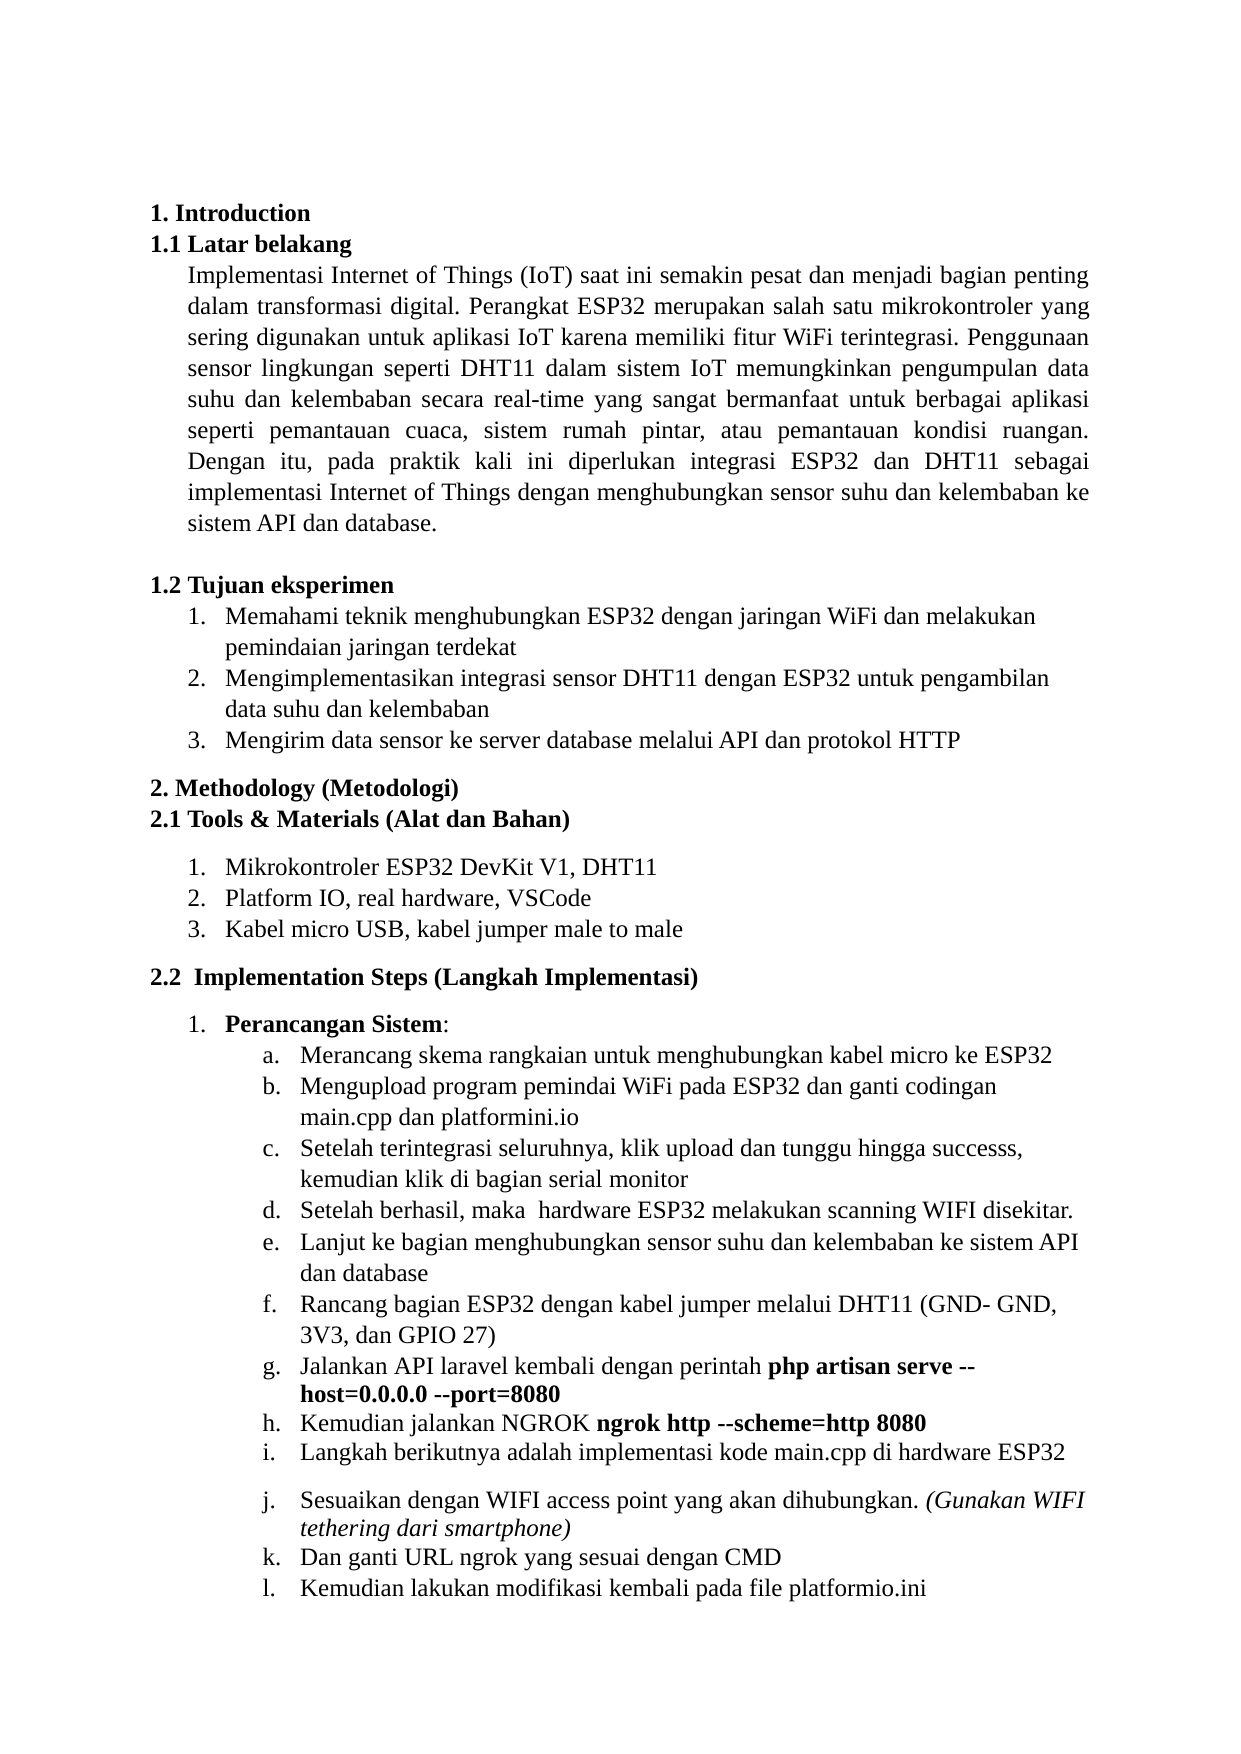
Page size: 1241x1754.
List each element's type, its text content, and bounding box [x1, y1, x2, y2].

text 2.2 Implementation Steps (Langkah Implementasi) [150, 962, 1090, 990]
list Langkah berikutnya adalah implementasi kode main.cpp di hardware ESP32 [262, 1437, 1090, 1466]
list Perancangan Sistem: [187, 1009, 1090, 1038]
list Latar belakang [150, 229, 1090, 257]
list Platform IO, real hardware, VSCode [187, 883, 1090, 912]
list Memahami teknik menghubungkan ESP32 dengan jaringan WiFi dan melakukan pemindaian jaringan terdekat [187, 601, 1090, 661]
list Mengimplementasikan integrasi sensor DHT11 dengan ESP32 untuk pengambilan data suhu dan kelembaban [187, 663, 1090, 723]
list Dan ganti URL ngrok yang sesuai dengan CMD [262, 1542, 1090, 1571]
list Merancang skema rangkaian untuk menghubungkan kabel micro ke ESP32 [262, 1040, 1090, 1069]
list Setelah terintegrasi seluruhnya, klik upload dan tunggu hingga successs, kemudian klik di bagian serial monitor [262, 1133, 1090, 1193]
list Sesuaikan dengan WIFI access point yang akan dihubungkan. (Gunakan WIFI tethering dari smartphone) [262, 1485, 1090, 1542]
list Kabel micro USB, kabel jumper male to male [187, 914, 1090, 943]
list Mengupload program pemindai WiFi pada ESP32 dan ganti codingan main.cpp dan platformini.io [262, 1071, 1090, 1131]
list Kemudian jalankan NGROK ngrok http --scheme=http 8080 [262, 1408, 1090, 1437]
text 1. Introduction [150, 198, 1090, 226]
text 2. Methodology (Metodologi) [150, 773, 1090, 802]
text 2.1 Tools & Materials (Alat dan Bahan) [150, 804, 1090, 833]
list Mikrokontroler ESP32 DevKit V1, DHT11 [187, 852, 1090, 881]
list Kemudian lakukan modifikasi kembali pada file platformio.ini [262, 1573, 1090, 1602]
list Setelah berhasil, maka hardware ESP32 melakukan scanning WIFI disekitar. [262, 1196, 1090, 1224]
list Jalankan API laravel kembali dengan perintah php artisan serve --host=0.0.0.0 --port=8080 [262, 1351, 1090, 1408]
list Tujuan eksperimen [150, 570, 1090, 599]
list Lanjut ke bagian menghubungkan sensor suhu dan kelembaban ke sistem API dan database [262, 1227, 1090, 1286]
list Rancang bagian ESP32 dengan kabel jumper melalui DHT11 (GND- GND, 3V3, dan GPIO 27) [262, 1289, 1090, 1348]
list Mengirim data sensor ke server database melalui API dan protokol HTTP [187, 725, 1090, 754]
list Implementasi Internet of Things (IoT) saat ini semakin pesat dan menjadi bagian penting dalam transformasi digital. Perangkat ESP32 merupakan salah satu mikrokontroler yang sering digunakan untuk aplikasi IoT karena memiliki fitur WiFi terintegrasi. Penggunaan sensor lingkungan seperti DHT11 dalam sistem IoT memungkinkan pengumpulan data suhu dan kelembaban secara real-time yang sangat bermanfaat untuk berbagai aplikasi seperti pemantauan cuaca, sistem rumah pintar, atau pemantauan kondisi ruangan. Dengan itu, pada praktik kali ini diperlukan integrasi ESP32 dan DHT11 sebagai implementasi Internet of Things dengan menghubungkan sensor suhu dan kelembaban ke sistem API dan database. [187, 260, 1090, 537]
